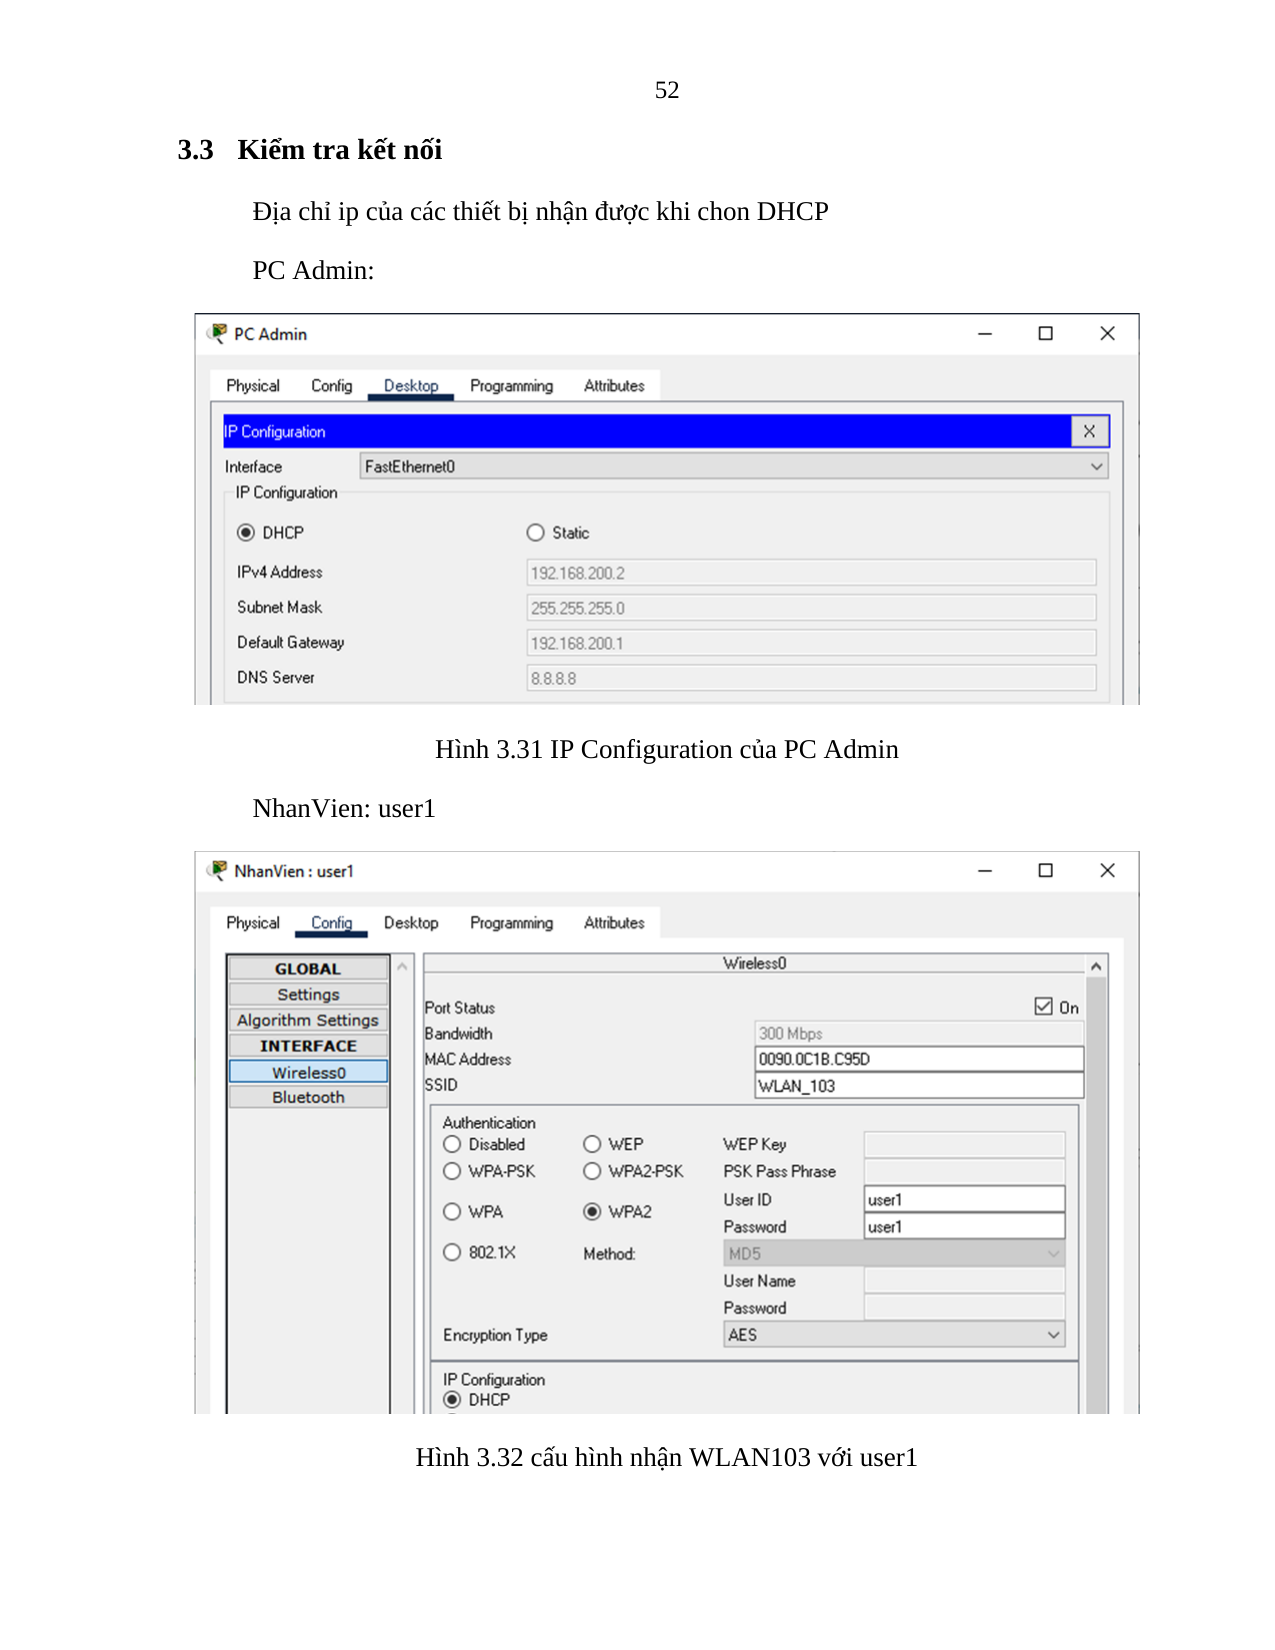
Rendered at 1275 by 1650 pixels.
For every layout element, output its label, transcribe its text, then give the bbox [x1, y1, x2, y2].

picture [194, 313, 1140, 705]
picture [194, 851, 1140, 1414]
text PC Admin: [177, 254, 1157, 286]
text Địa chỉ ip của các thiết bị nhận được khi chon DHCP [177, 195, 1157, 226]
subtitle Kiểm tra kết nối [177, 132, 1157, 166]
text NhanVien: user1 [177, 792, 1157, 823]
